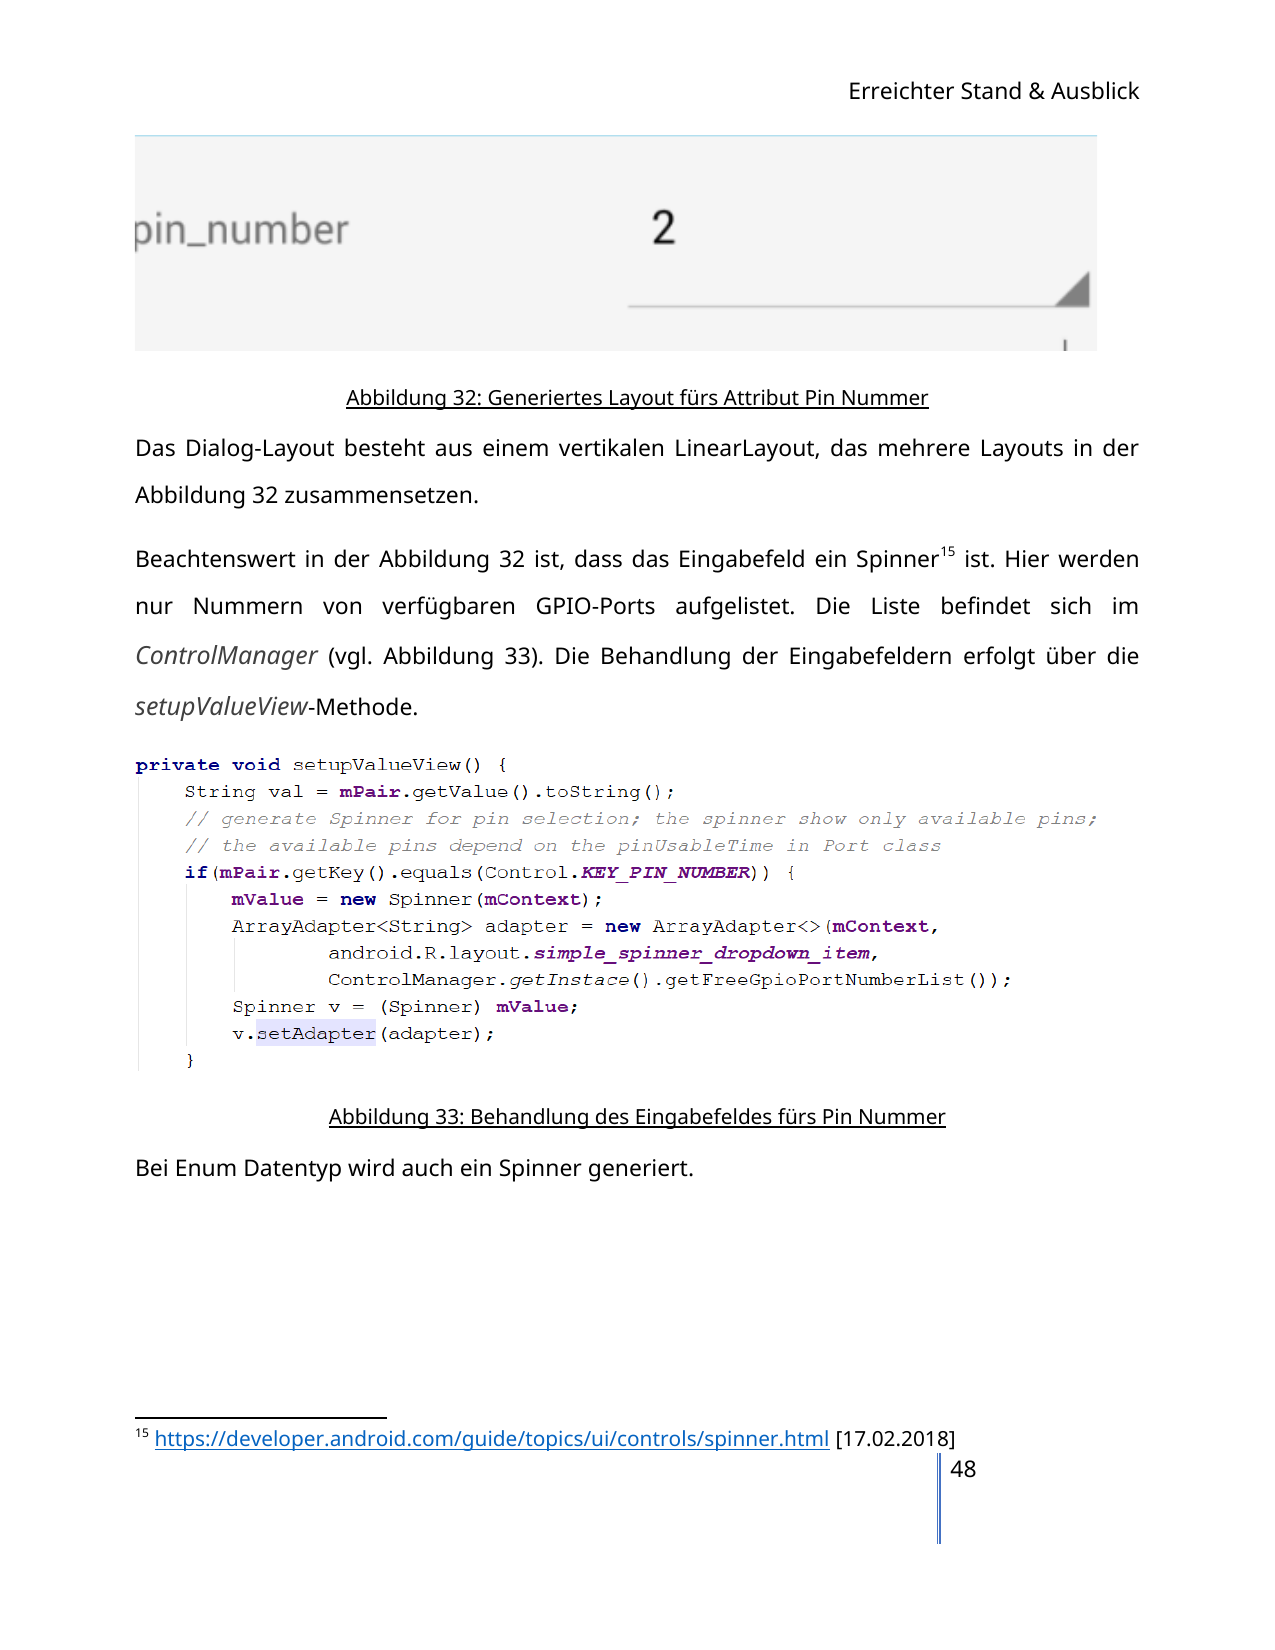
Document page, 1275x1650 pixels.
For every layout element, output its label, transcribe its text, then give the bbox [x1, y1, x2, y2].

picture [134, 135, 1098, 351]
text Das Dialog-Layout besteht aus einem vertikalen LinearLayout, das mehrere Layouts in der Abbildung 32 zusammensetzen. [135, 432, 1140, 510]
picture [134, 756, 1098, 1071]
text Beachtenswert in der Abbildung 32 ist, dass das Eingabefeld ein Spinner ist. Hier werden nur Nummern von verfügbaren GPIO-Ports aufgelistet. Die Liste befindet sich im ControlManager (vgl. Abbildung 33). Die Behandlung der Eingabefeldern erfolgt über die setupValueView-Methode. [135, 543, 1140, 723]
text Bei Enum Datentyp wird auch ein Spinner generiert. [135, 1152, 1140, 1183]
